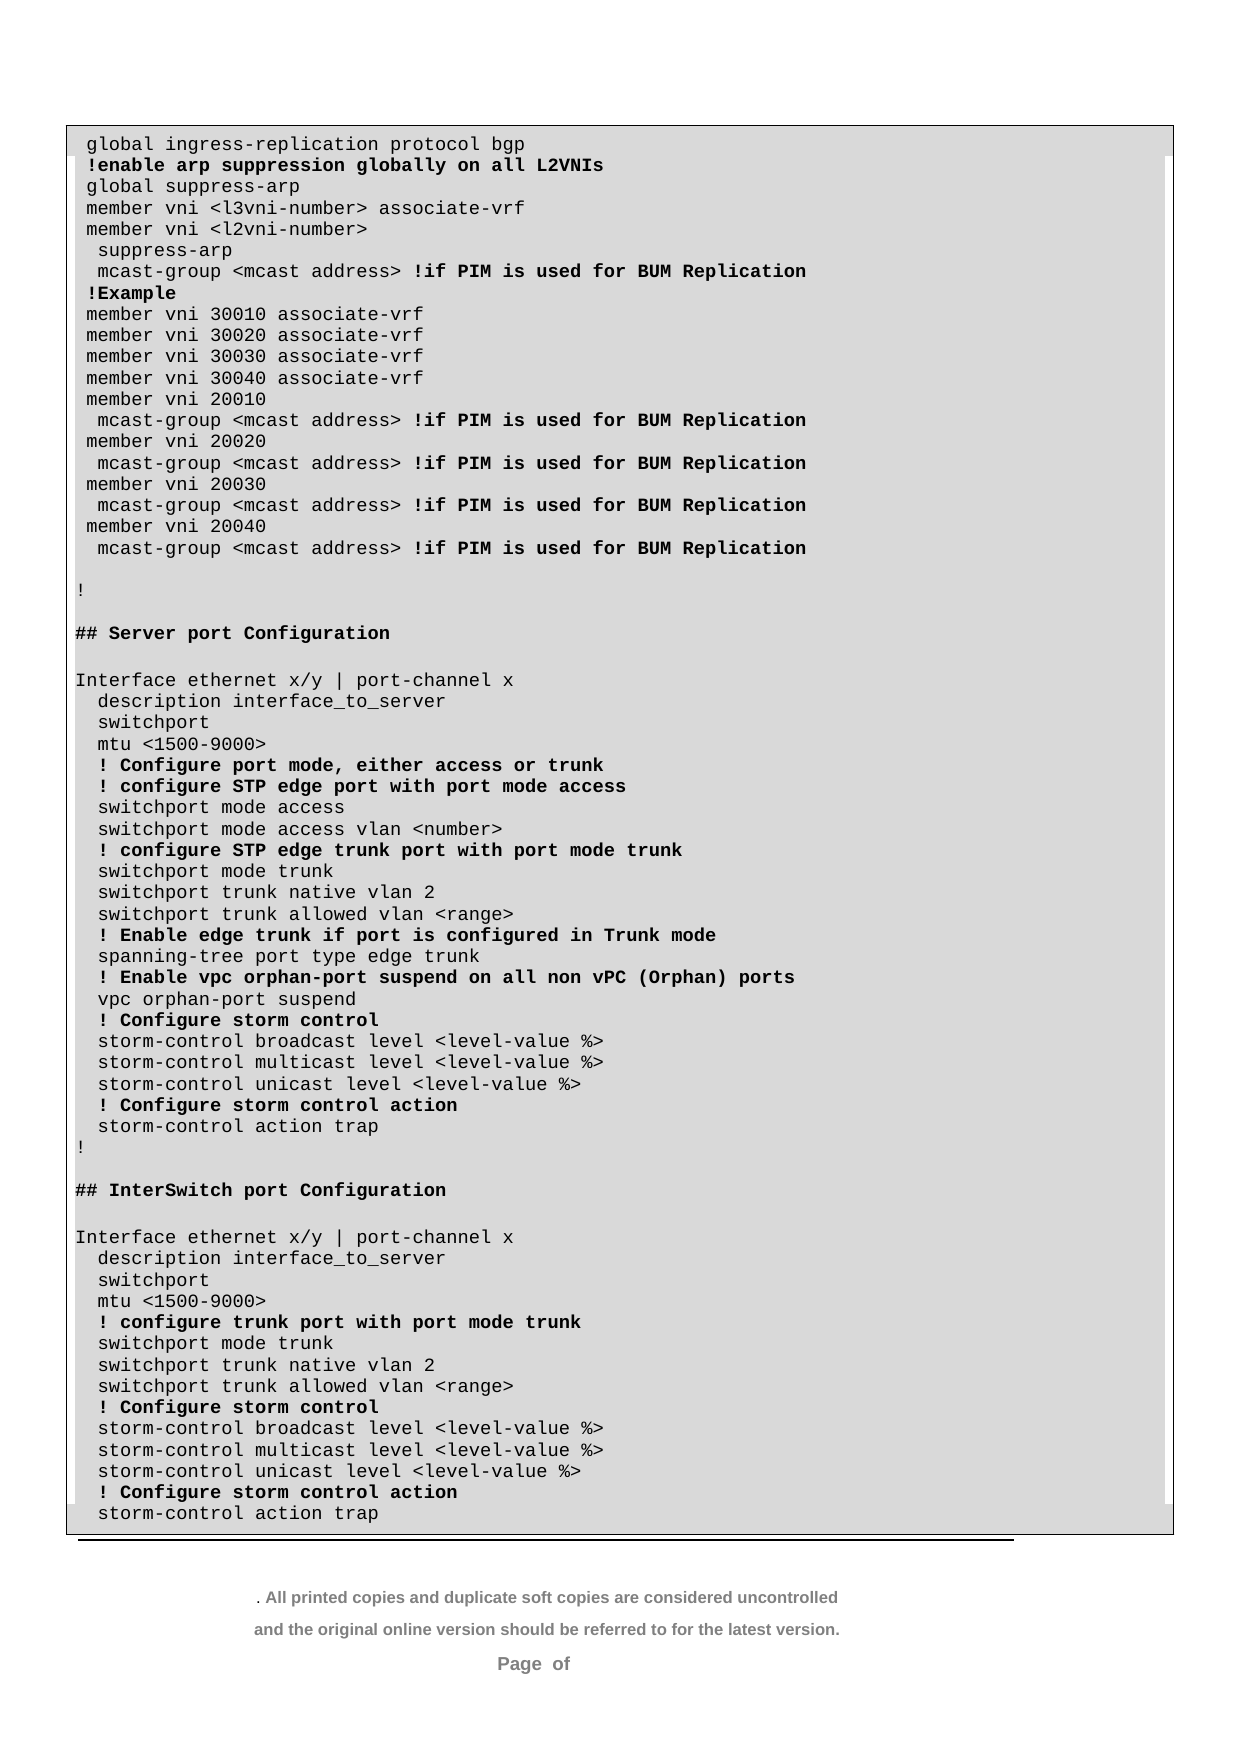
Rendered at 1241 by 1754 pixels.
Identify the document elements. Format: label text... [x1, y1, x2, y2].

text mcast-group <mcast address> !if PIM is used for BUM Replication [75, 496, 1165, 517]
text mtu <1500-9000> [75, 1292, 1165, 1313]
text ! Configure storm control [75, 1011, 1165, 1032]
text switchport [75, 713, 1165, 734]
text mcast-group <mcast address> !if PIM is used for BUM Replication [75, 411, 1165, 432]
text ! [75, 1138, 1165, 1159]
text member vni <l3vni-number> associate-vrf [75, 198, 1165, 220]
text ! Configure storm control [75, 1398, 1165, 1419]
text mtu <1500-9000> [75, 734, 1165, 756]
text description interface_to_server [75, 692, 1165, 713]
text ! Enable edge trunk if port is configured in Trunk mode [75, 926, 1165, 947]
text suppress-arp [75, 241, 1165, 262]
text global suppress-arp [75, 177, 1165, 198]
text member vni 20040 [75, 517, 1165, 538]
text global ingress-replication protocol bgp [67, 126, 1173, 156]
text ! [75, 581, 1165, 602]
text switchport mode trunk [75, 862, 1165, 883]
text member vni 30010 associate-vrf [75, 305, 1165, 326]
text switchport trunk native vlan 2 [75, 883, 1165, 904]
text switchport [75, 1270, 1165, 1292]
text Interface ethernet x/y | port-channel x [75, 1228, 1165, 1249]
text ## Server port Configuration [75, 623, 1165, 645]
text storm-control multicast level <level-value %> [75, 1440, 1165, 1462]
text ! Enable vpc orphan-port suspend on all non vPC (Orphan) ports [75, 968, 1165, 989]
text storm-control action trap [67, 1495, 1173, 1534]
text member vni 30040 associate-vrf [75, 368, 1165, 390]
text member vni 20020 [75, 432, 1165, 453]
text mcast-group <mcast address> !if PIM is used for BUM Replication [75, 262, 1165, 283]
text storm-control multicast level <level-value %> [75, 1053, 1165, 1074]
text member vni 30020 associate-vrf [75, 326, 1165, 347]
text storm-control broadcast level <level-value %> [75, 1032, 1165, 1053]
text ## InterSwitch port Configuration [75, 1181, 1165, 1202]
text description interface_to_server [75, 1249, 1165, 1270]
text member vni 20030 [75, 475, 1165, 496]
text !Example [75, 283, 1165, 305]
text ! Configure port mode, either access or trunk [75, 756, 1165, 777]
text storm-control unicast level <level-value %> [75, 1074, 1165, 1096]
text ! Configure storm control action [75, 1096, 1165, 1117]
text spanning-tree port type edge trunk [75, 947, 1165, 968]
text !enable arp suppression globally on all L2VNIs [75, 156, 1165, 177]
text member vni 30030 associate-vrf [75, 347, 1165, 368]
text mcast-group <mcast address> !if PIM is used for BUM Replication [75, 453, 1165, 475]
text storm-control action trap [75, 1117, 1165, 1138]
text switchport mode trunk [75, 1334, 1165, 1355]
text storm-control unicast level <level-value %> [75, 1462, 1165, 1483]
text switchport trunk native vlan 2 [75, 1355, 1165, 1377]
text member vni <l2vni-number> [75, 220, 1165, 241]
text switchport trunk allowed vlan <range> [75, 904, 1165, 926]
text switchport trunk allowed vlan <range> [75, 1377, 1165, 1398]
text switchport mode access vlan <number> [75, 819, 1165, 841]
text ! configure STP edge trunk port with port mode trunk [75, 841, 1165, 862]
text Interface ethernet x/y | port-channel x [75, 671, 1165, 692]
text mcast-group <mcast address> !if PIM is used for BUM Replication [75, 538, 1165, 560]
text storm-control broadcast level <level-value %> [75, 1419, 1165, 1440]
text switchport mode access [75, 798, 1165, 819]
text vpc orphan-port suspend [75, 989, 1165, 1011]
text ! configure STP edge port with port mode access [75, 777, 1165, 798]
text ! configure trunk port with port mode trunk [75, 1313, 1165, 1334]
text member vni 20010 [75, 390, 1165, 411]
